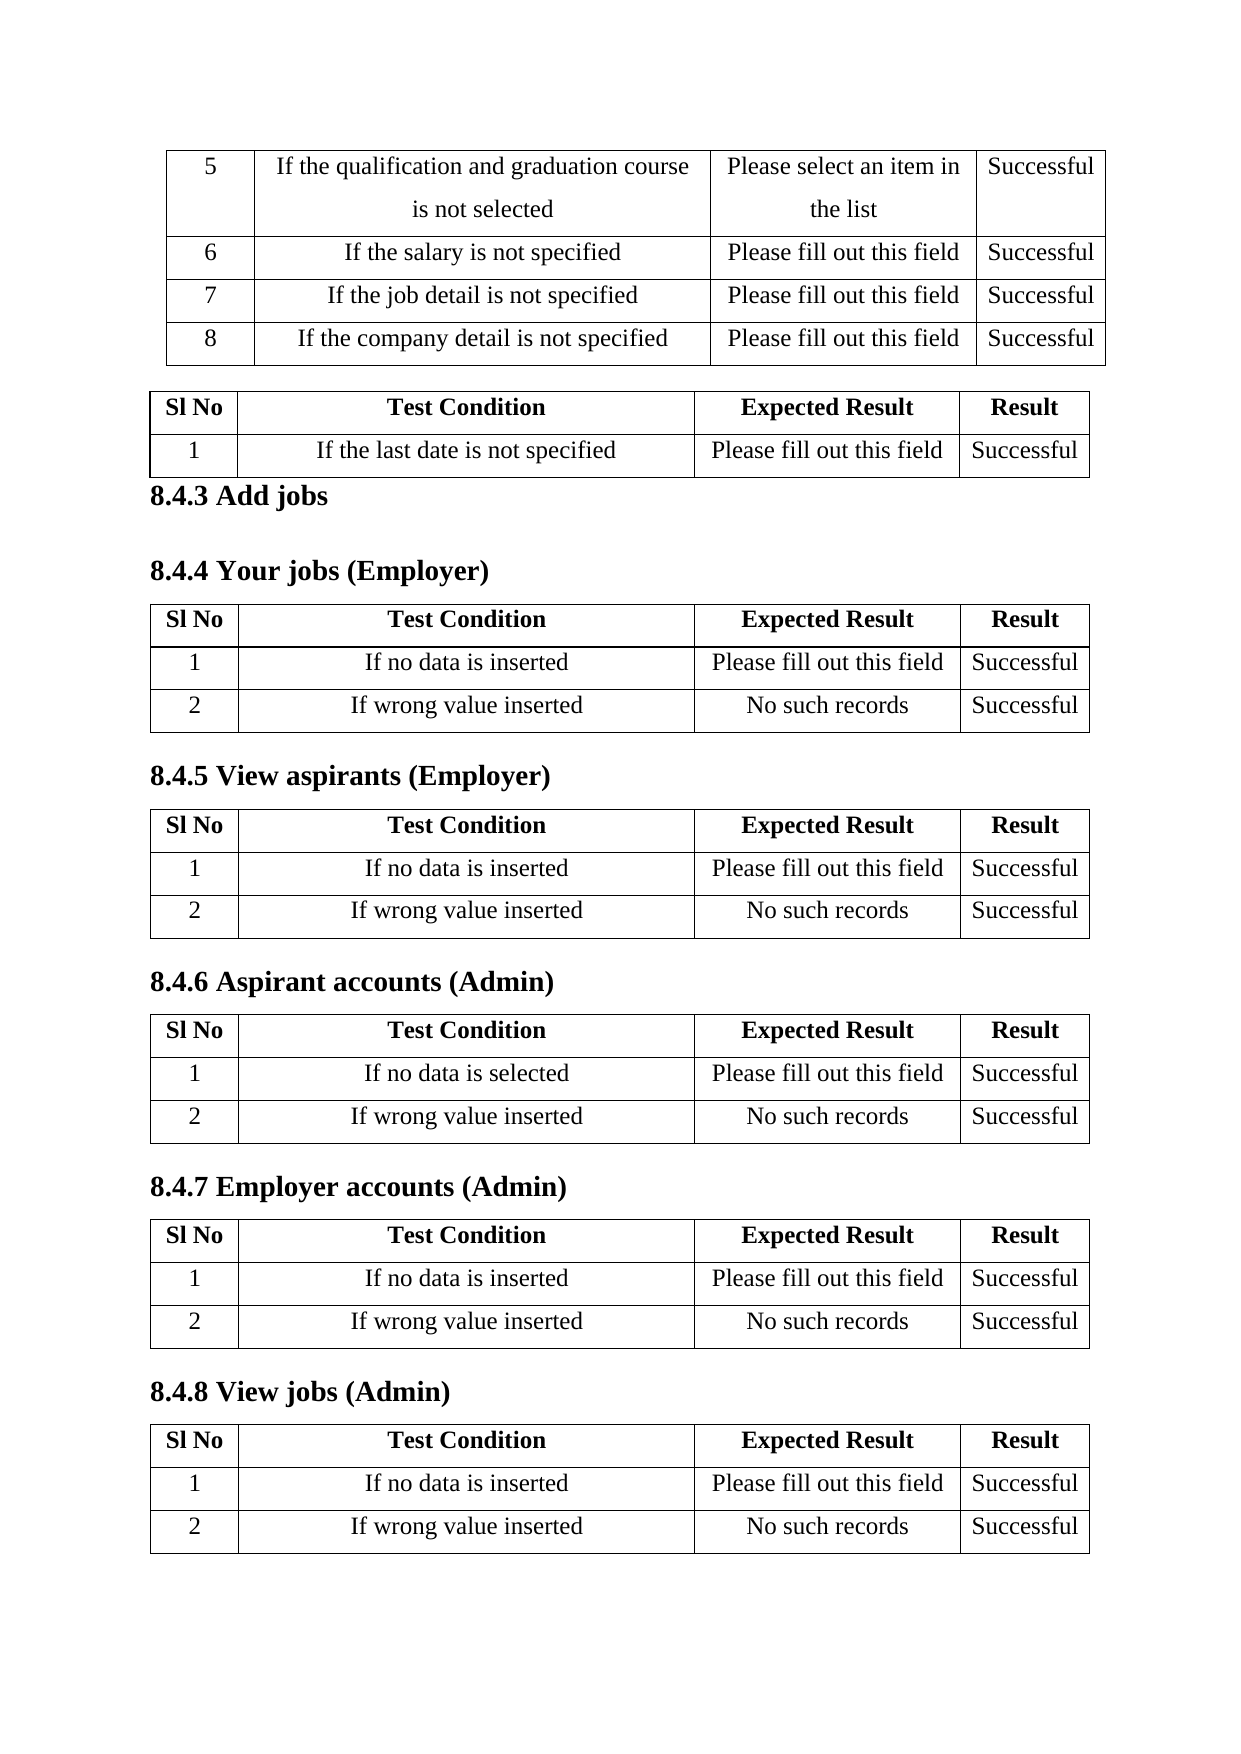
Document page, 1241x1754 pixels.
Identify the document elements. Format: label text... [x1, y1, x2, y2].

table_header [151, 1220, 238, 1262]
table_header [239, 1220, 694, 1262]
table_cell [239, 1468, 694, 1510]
text 8.4.5 View aspirants (Employer) [150, 758, 1122, 792]
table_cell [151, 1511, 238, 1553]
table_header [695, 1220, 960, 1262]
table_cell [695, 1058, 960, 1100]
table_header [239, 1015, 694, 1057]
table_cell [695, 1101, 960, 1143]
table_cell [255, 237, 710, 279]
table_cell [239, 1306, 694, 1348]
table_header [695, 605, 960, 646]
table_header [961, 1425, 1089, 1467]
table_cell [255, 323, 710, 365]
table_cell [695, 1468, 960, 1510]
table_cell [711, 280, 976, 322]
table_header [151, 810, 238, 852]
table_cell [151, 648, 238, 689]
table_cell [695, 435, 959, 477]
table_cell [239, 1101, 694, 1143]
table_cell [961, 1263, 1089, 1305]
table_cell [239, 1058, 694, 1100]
text 8.4.8 View jobs (Admin) [150, 1374, 1122, 1408]
text 8.4.7 Employer accounts (Admin) [150, 1169, 1122, 1202]
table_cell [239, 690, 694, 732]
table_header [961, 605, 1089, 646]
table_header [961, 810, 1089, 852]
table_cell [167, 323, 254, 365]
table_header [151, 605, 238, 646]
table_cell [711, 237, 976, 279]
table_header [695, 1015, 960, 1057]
text 8.4.4 Your jobs (Employer) [150, 553, 1122, 587]
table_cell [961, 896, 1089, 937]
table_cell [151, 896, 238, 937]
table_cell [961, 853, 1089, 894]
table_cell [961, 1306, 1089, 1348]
table_cell If the qualification and graduation course is not selected [255, 151, 710, 236]
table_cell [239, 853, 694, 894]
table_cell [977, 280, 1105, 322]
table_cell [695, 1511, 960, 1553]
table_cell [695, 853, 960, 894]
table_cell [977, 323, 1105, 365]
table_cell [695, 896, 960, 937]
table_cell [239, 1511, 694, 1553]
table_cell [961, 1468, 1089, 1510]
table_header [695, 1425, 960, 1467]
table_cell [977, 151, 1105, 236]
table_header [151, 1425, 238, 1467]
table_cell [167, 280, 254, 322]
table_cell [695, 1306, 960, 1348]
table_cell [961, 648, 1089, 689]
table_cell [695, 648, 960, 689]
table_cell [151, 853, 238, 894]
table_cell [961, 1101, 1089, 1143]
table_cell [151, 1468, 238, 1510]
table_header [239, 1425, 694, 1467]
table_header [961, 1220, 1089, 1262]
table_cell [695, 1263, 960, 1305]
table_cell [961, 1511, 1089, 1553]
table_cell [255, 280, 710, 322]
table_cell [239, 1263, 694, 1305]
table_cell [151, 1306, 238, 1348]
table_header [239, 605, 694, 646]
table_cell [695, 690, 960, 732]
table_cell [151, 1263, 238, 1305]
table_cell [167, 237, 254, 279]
text 8.4.3 Add jobs [150, 478, 1122, 511]
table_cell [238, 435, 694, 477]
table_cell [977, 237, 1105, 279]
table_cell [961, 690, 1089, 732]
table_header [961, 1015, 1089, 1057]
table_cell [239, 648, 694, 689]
text 8.4.6 Aspirant accounts (Admin) [150, 964, 1122, 997]
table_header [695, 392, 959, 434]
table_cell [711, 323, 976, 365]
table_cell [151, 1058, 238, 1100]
table_cell 5 [167, 151, 254, 236]
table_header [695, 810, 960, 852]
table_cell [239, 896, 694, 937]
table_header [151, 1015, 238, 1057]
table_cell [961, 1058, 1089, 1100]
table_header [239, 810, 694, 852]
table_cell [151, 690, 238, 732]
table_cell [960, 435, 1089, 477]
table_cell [711, 151, 976, 236]
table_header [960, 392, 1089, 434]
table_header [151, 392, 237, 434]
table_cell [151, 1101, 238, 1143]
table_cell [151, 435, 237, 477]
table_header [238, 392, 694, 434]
